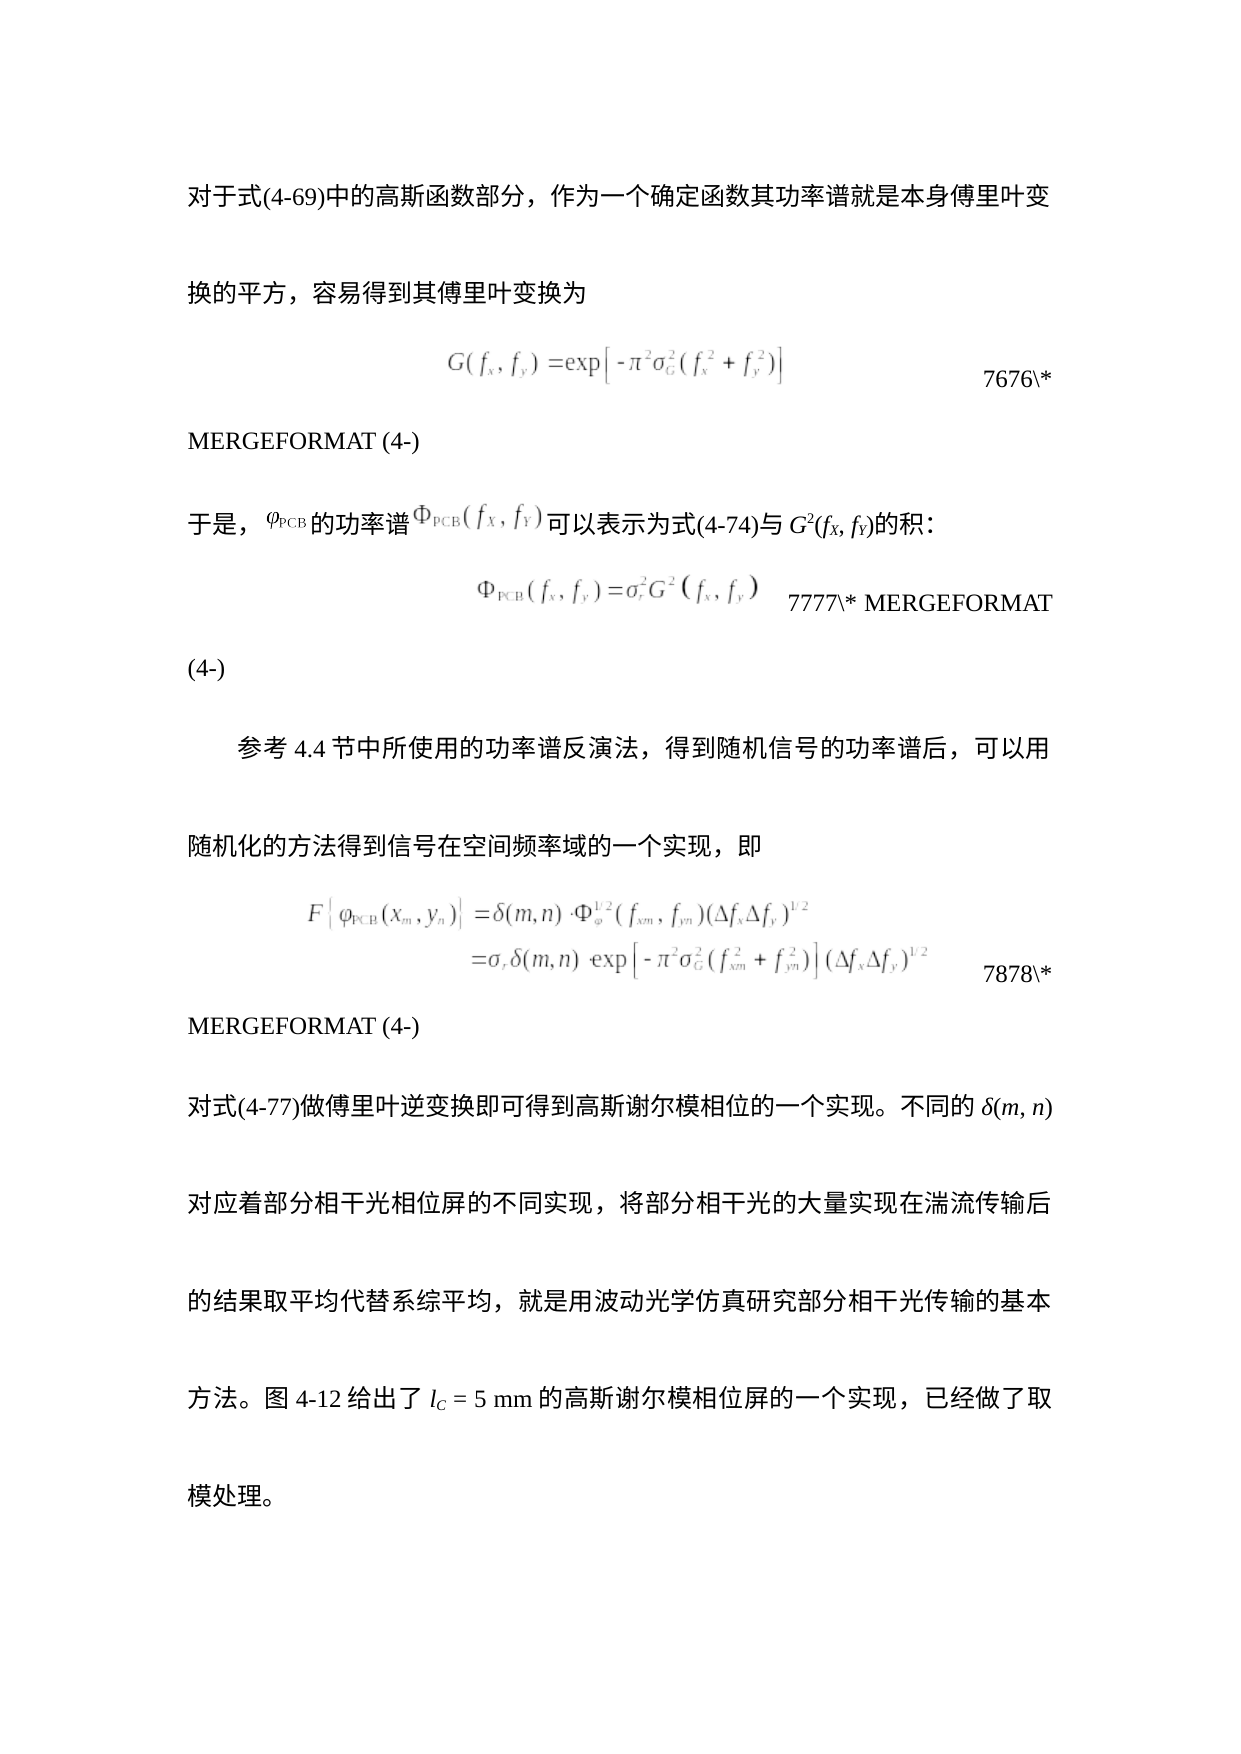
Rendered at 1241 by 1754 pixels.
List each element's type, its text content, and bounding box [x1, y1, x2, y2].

text 于是，的功率谱可以表示为式(4-74)与G2(fX, fY)的积： [187, 487, 1053, 552]
text 对式(4-77)做傅里叶逆变换即可得到高斯谢尔模相位的一个实现。不同的δ(m, n)对应着部分相干光相位屏的不同实现，将部分相干光的大量实现在湍流传输后的结果取平均代替系综平均，就是用波动光学仿真研究部分相干光传输的基本方法。图4-12给出了lC = 5 mm的高斯谢尔模相位屏的一个实现，已经做了取模处理。 [187, 1072, 1053, 1527]
text 对于式(4-69)中的高斯函数部分，作为一个确定函数其功率谱就是本身傅里叶变换的平方，容易得到其傅里叶变换为 [187, 162, 1053, 324]
text 参考4.4节中所使用的功率谱反演法，得到随机信号的功率谱后，可以用随机化的方法得到信号在空间频率域的一个实现，即 [187, 714, 1053, 877]
